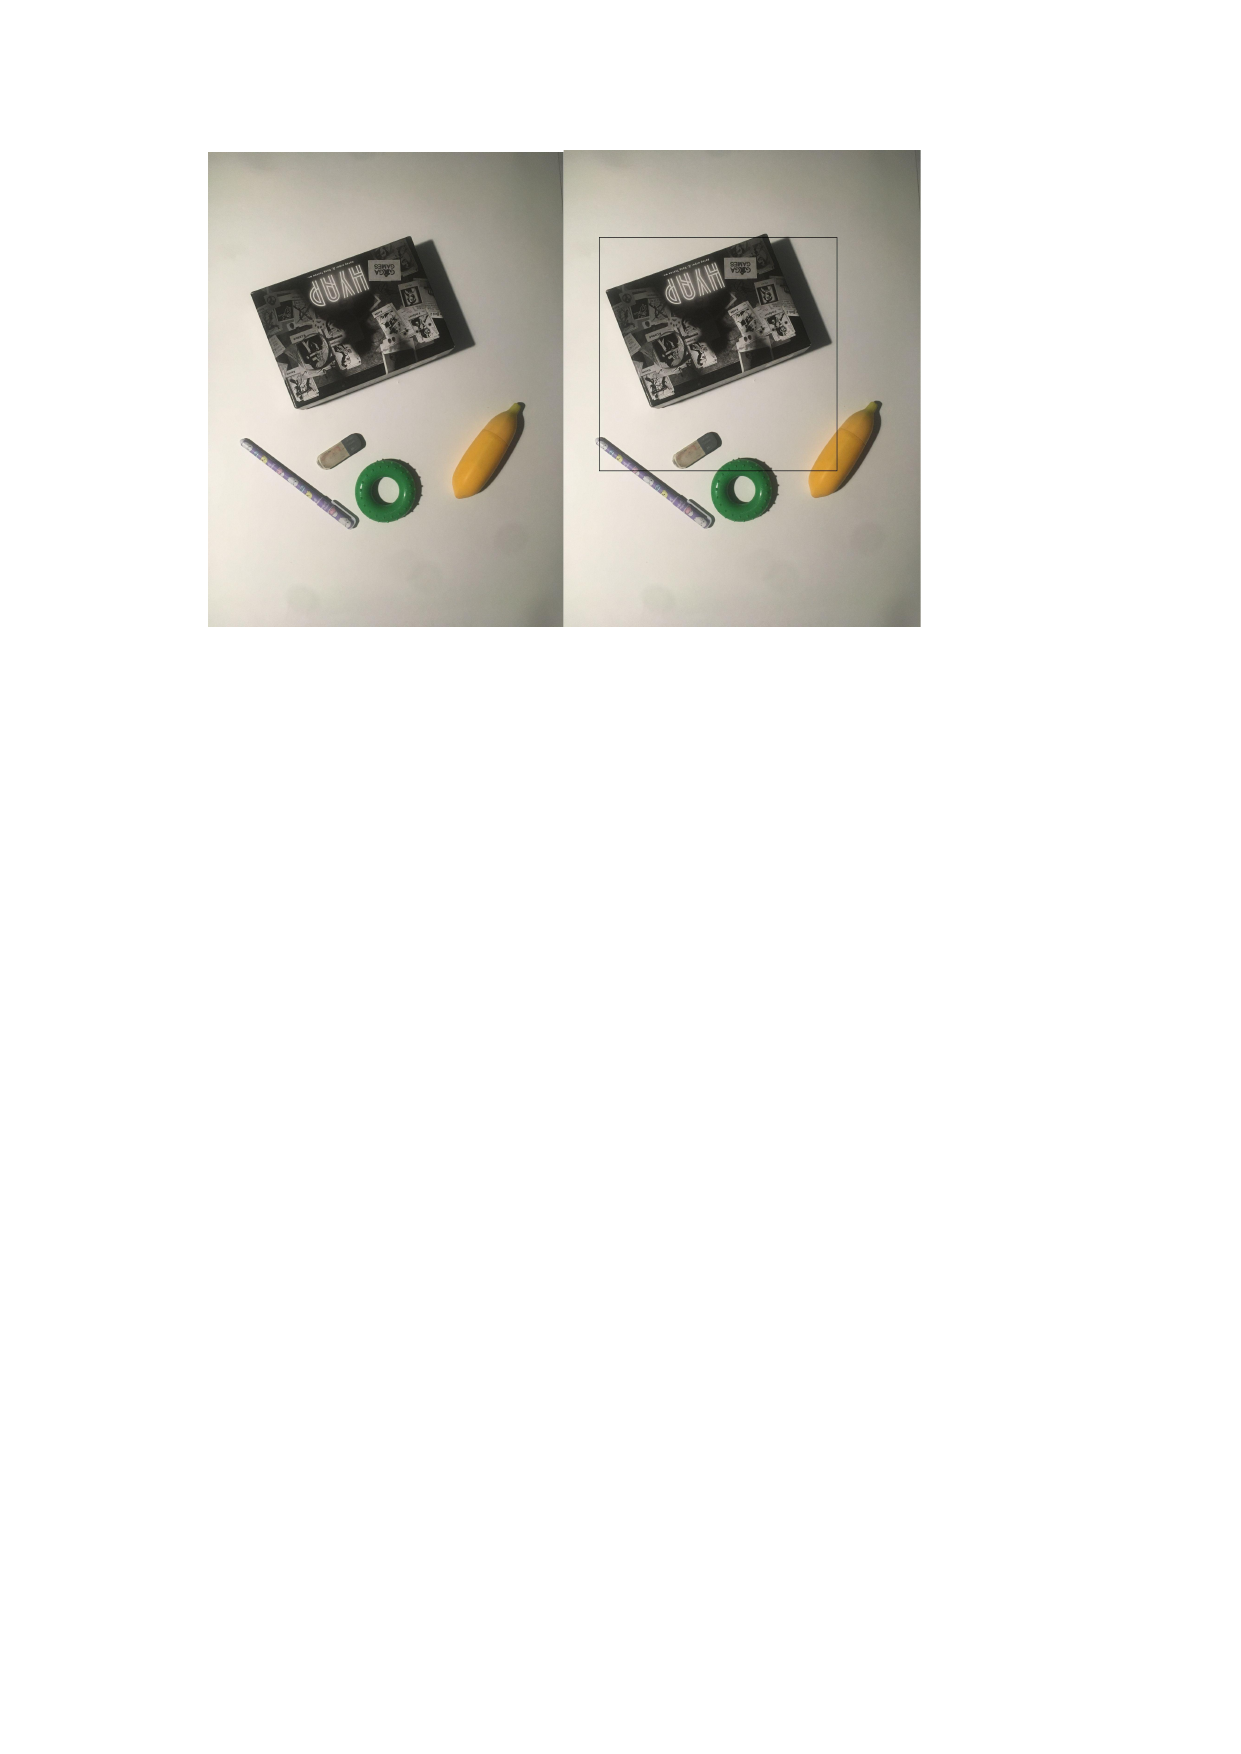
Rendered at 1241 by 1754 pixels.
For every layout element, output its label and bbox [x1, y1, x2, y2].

picture [208, 150, 921, 627]
